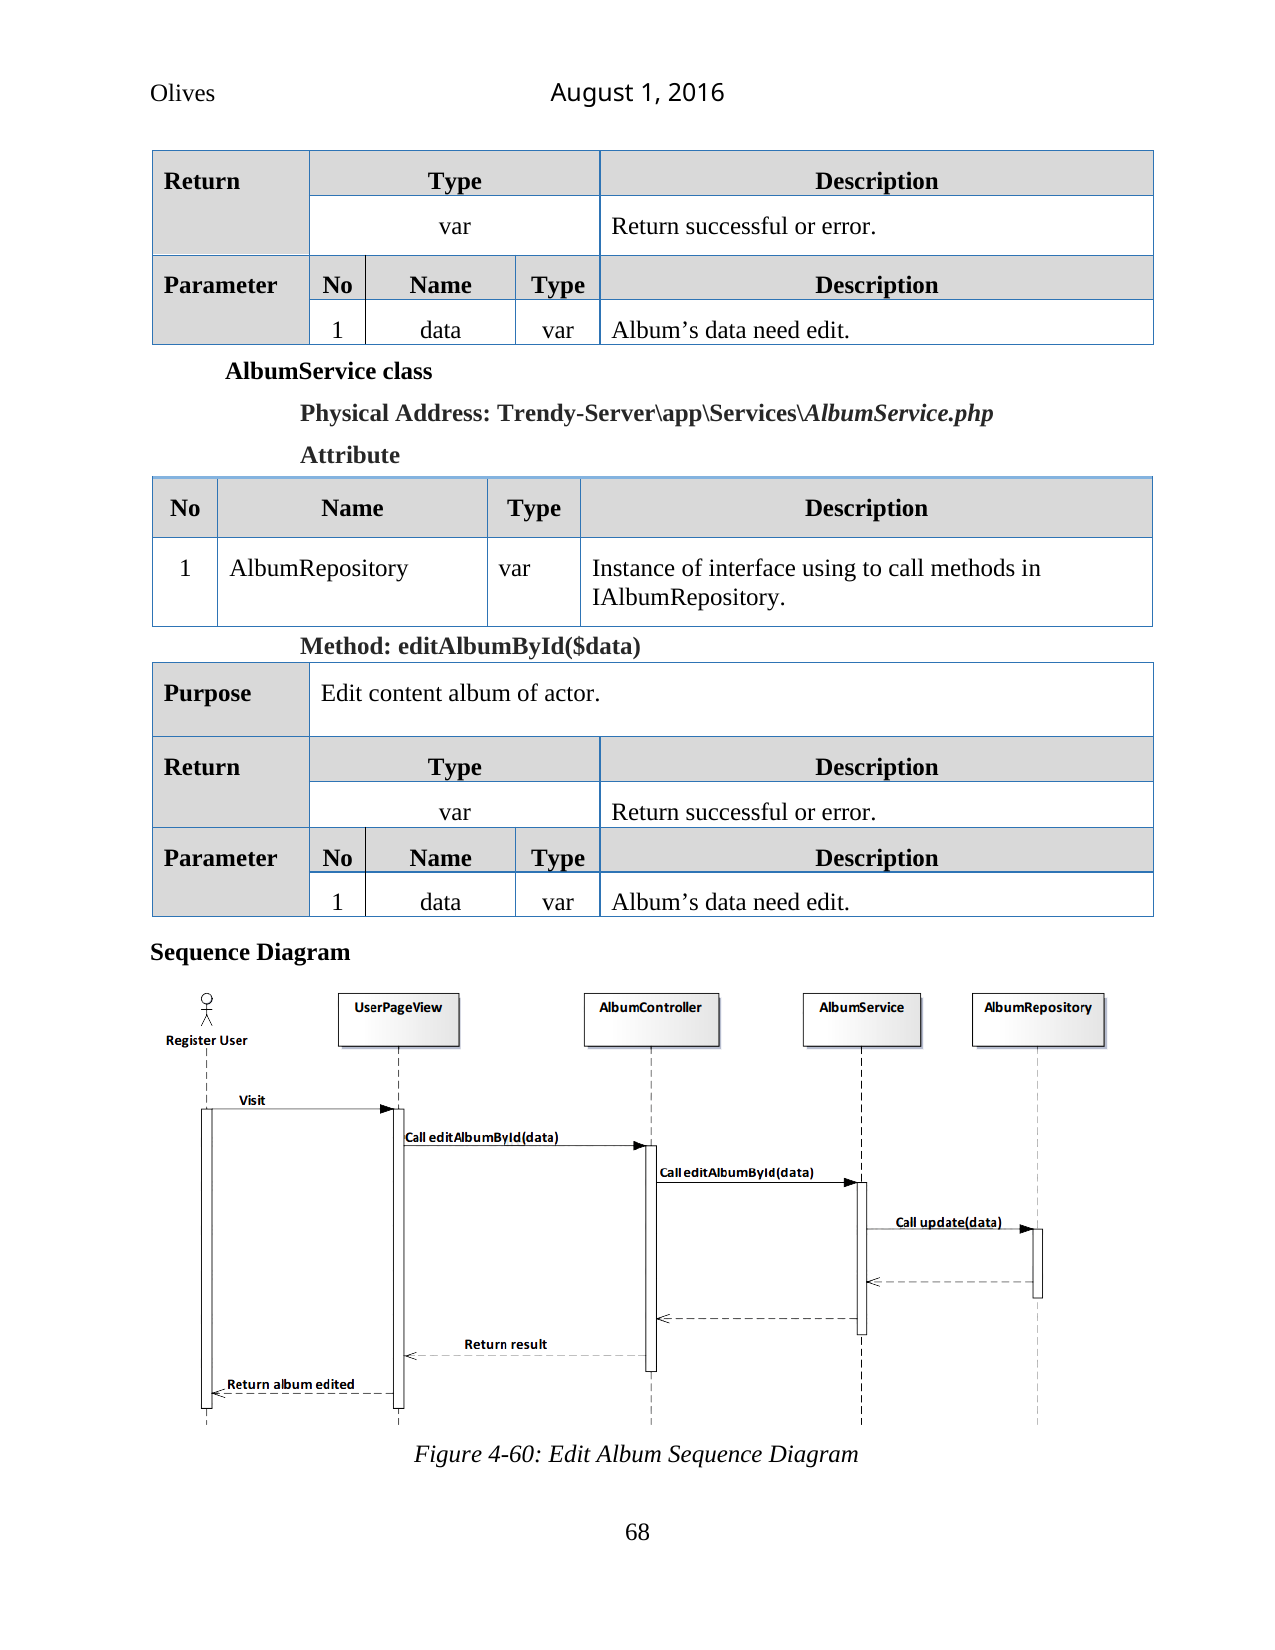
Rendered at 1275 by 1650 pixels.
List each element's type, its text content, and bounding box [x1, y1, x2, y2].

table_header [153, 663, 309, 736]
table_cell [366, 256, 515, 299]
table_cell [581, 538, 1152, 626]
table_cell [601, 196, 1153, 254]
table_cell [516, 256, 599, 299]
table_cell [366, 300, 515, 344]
subtitle Sequence Diagram [150, 932, 1125, 968]
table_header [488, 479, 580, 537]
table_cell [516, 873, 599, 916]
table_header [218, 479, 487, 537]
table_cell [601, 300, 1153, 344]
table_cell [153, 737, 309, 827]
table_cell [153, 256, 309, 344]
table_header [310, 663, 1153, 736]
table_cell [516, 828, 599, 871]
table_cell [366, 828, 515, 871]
subtitle Physical Address: Trendy-Server\app\Services\AlbumService.php [300, 393, 1125, 428]
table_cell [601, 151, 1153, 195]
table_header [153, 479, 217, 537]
subtitle AlbumService class [225, 351, 1125, 387]
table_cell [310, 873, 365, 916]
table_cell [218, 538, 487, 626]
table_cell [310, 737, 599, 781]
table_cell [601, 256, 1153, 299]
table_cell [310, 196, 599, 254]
subtitle Attribute [300, 435, 1125, 470]
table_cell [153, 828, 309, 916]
subtitle Method: editAlbumById($data) [300, 631, 1125, 660]
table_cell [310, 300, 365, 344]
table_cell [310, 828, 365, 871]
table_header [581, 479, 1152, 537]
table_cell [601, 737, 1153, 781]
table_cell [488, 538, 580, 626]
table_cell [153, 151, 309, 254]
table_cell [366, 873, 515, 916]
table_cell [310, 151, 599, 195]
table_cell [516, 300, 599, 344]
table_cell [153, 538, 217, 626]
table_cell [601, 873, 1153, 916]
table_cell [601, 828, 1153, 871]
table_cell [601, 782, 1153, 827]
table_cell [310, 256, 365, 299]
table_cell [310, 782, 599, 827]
picture [150, 982, 1125, 1449]
